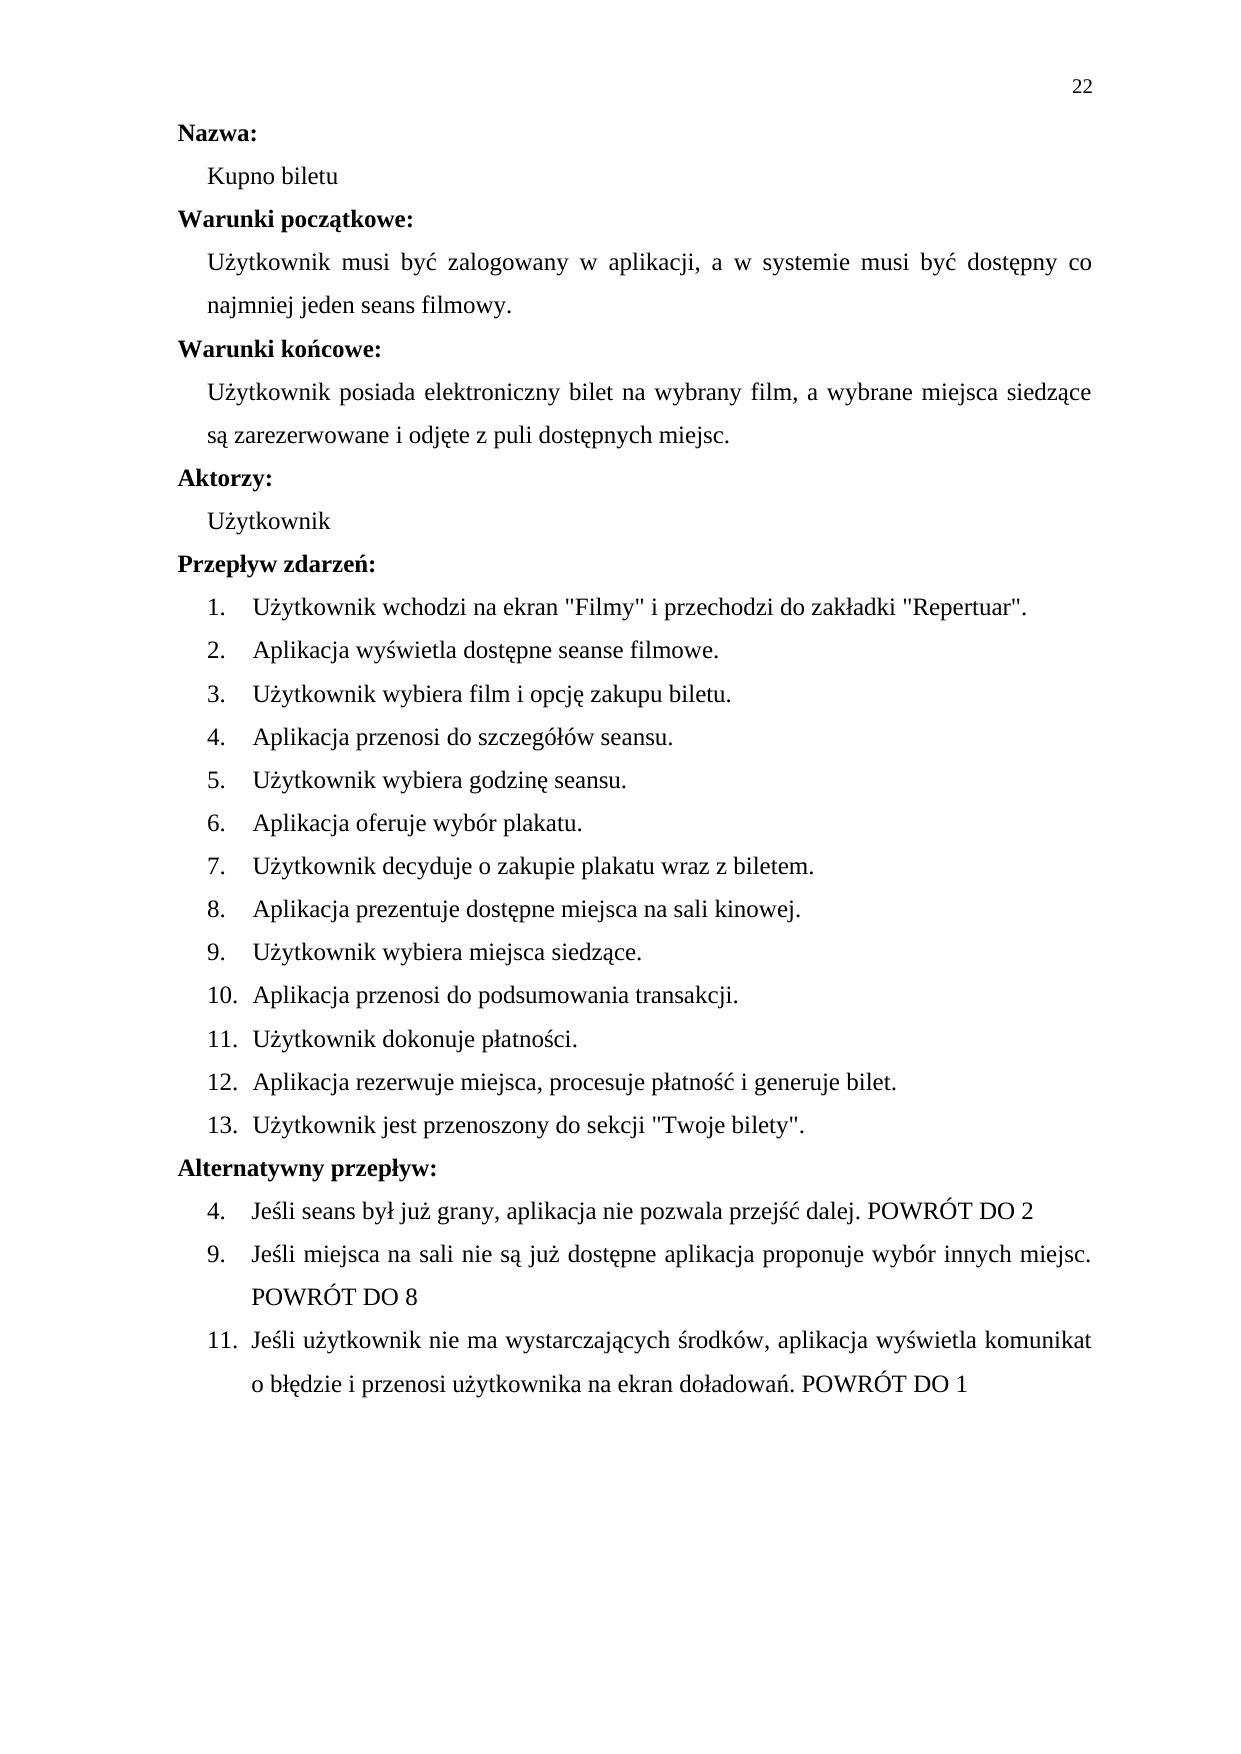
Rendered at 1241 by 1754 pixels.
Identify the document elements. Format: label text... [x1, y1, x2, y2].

text Alternatywny przepływ: [177, 1153, 1092, 1182]
list Aplikacja przenosi do szczegółów seansu. [207, 722, 1092, 751]
list Użytkownik wybiera film i opcję zakupu biletu. [207, 679, 1092, 707]
text 11. Jeśli użytkownik nie ma wystarczających środków, aplikacja wyświetla komunikat o błędzie i przenosi użytkownika na ekran doładowań. POWRÓT DO 1 [207, 1326, 1092, 1397]
list Użytkownik dokonuje płatności. [207, 1024, 1092, 1052]
list Aplikacja rezerwuje miejsca, procesuje płatność i generuje bilet. [207, 1067, 1092, 1096]
list Użytkownik wybiera godzinę seansu. [207, 765, 1092, 794]
text Warunki początkowe: [177, 204, 1092, 233]
text 9. Jeśli miejsca na sali nie są już dostępne aplikacja proponuje wybór innych miejsc. POWRÓT DO 8 [207, 1239, 1092, 1311]
text Aktorzy: [177, 463, 1092, 492]
text Przepływ zdarzeń: [177, 549, 1092, 578]
text Nazwa: [177, 118, 1092, 147]
text Użytkownik musi być zalogowany w aplikacji, a w systemie musi być dostępny co najmniej jeden seans filmowy. [207, 247, 1092, 319]
list Aplikacja prezentuje dostępne miejsca na sali kinowej. [207, 894, 1092, 923]
text Użytkownik posiada elektroniczny bilet na wybrany film, a wybrane miejsca siedzące są zarezerwowane i odjęte z puli dostępnych miejsc. [207, 377, 1092, 449]
text 4. Jeśli seans był już grany, aplikacja nie pozwala przejść dalej. POWRÓT DO 2 [207, 1196, 1092, 1225]
text Użytkownik [207, 506, 1092, 535]
list Aplikacja oferuje wybór plakatu. [207, 808, 1092, 837]
text Warunki końcowe: [177, 334, 1092, 362]
list Aplikacja przenosi do podsumowania transakcji. [207, 981, 1092, 1009]
list Użytkownik wchodzi na ekran "Filmy" i przechodzi do zakładki "Repertuar". [207, 592, 1092, 621]
list Aplikacja wyświetla dostępne seanse filmowe. [207, 636, 1092, 664]
list Użytkownik decyduje o zakupie plakatu wraz z biletem. [207, 851, 1092, 880]
list Użytkownik wybiera miejsca siedzące. [207, 937, 1092, 966]
list Użytkownik jest przenoszony do sekcji "Twoje bilety". [207, 1110, 1092, 1139]
text Kupno biletu [207, 161, 1092, 190]
